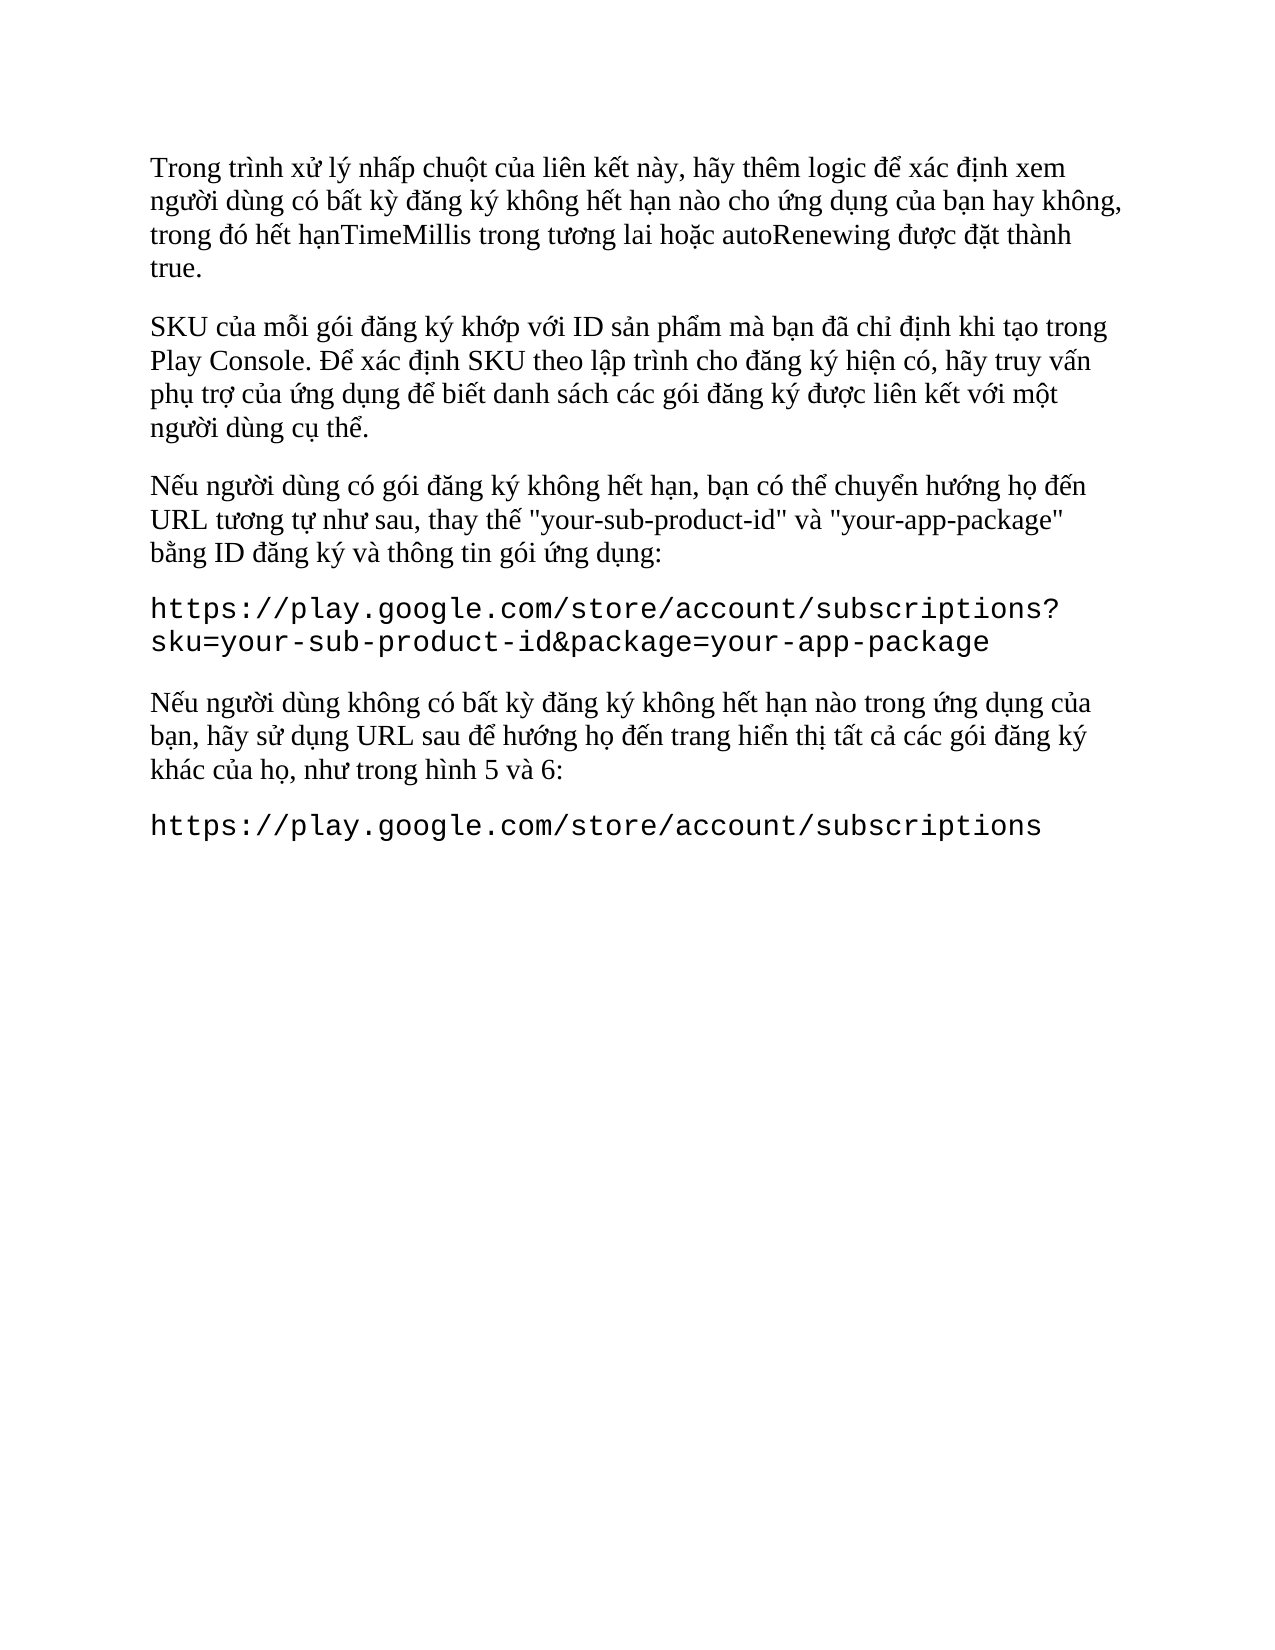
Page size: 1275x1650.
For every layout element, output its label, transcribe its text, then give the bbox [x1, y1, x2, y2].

text SKU của mỗi gói đăng ký khớp với ID sản phẩm mà bạn đã chỉ định khi tạo trong Play Console. Để xác định SKU theo lập trình cho đăng ký hiện có, hãy truy vấn phụ trợ của ứng dụng để biết danh sách các gói đăng ký được liên kết với một người dùng cụ thể. [150, 309, 1125, 443]
text Trong trình xử lý nhấp chuột của liên kết này, hãy thêm logic để xác định xem người dùng có bất kỳ đăng ký không hết hạn nào cho ứng dụng của bạn hay không, trong đó hết hạnTimeMillis trong tương lai hoặc autoRenewing được đặt thành true. [150, 150, 1125, 284]
text Nếu người dùng có gói đăng ký không hết hạn, bạn có thể chuyển hướng họ đến URL tương tự như sau, thay thế "your-sub-product-id" và "your-app-package" bằng ID đăng ký và thông tin gói ứng dụng: [150, 468, 1125, 569]
text https://play.google.com/store/account/subscriptions [150, 811, 1125, 844]
text https://play.google.com/store/account/subscriptions?sku=your-sub-product-id&package=your-app-package [150, 594, 1125, 660]
text Nếu người dùng không có bất kỳ đăng ký không hết hạn nào trong ứng dụng của bạn, hãy sử dụng URL sau để hướng họ đến trang hiển thị tất cả các gói đăng ký khác của họ, như trong hình 5 và 6: [150, 685, 1125, 786]
